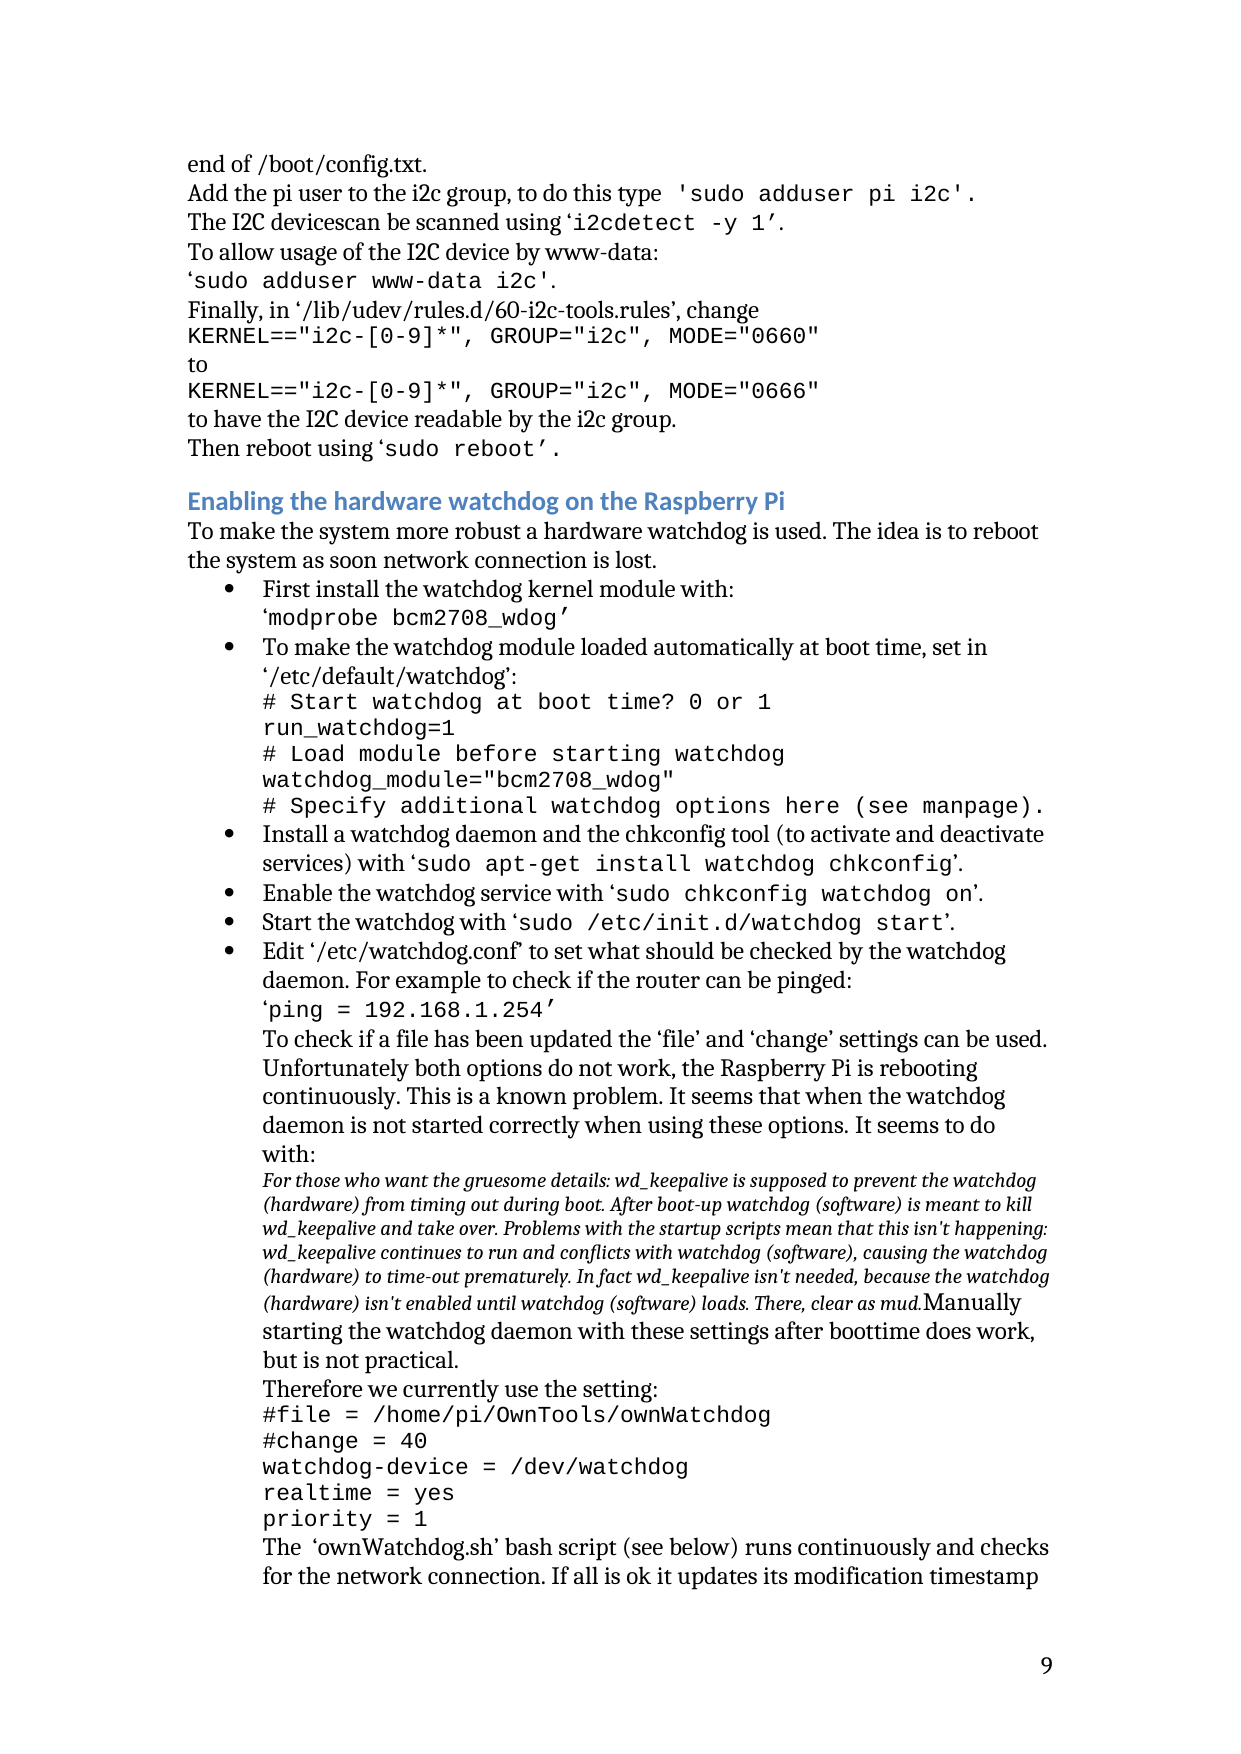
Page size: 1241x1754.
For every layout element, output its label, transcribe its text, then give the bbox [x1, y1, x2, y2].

list To make the watchdog module loaded automatically at boot time, set in ‘/etc/default/watchdog’: # Start watchdog at boot time? 0 or 1 run_watchdog=1 # Load module before starting watchdog watchdog_module="bcm2708_wdog" # Specify additional watchdog options here (see manpage). [225, 633, 1053, 820]
list Start the watchdog with ‘sudo /etc/init.d/watchdog start’. [225, 908, 1053, 937]
text To allow usage of the I2C device by www-data: ‘sudo adduser www-data i2c'. [187, 237, 1053, 296]
list Install a watchdog daemon and the chkconfig tool (to activate and deactivate services) with ‘sudo apt-get install watchdog chkconfig’. [225, 820, 1053, 878]
text to KERNEL=="i2c-[0-9]*", GROUP="i2c", MODE="0666" [187, 350, 1053, 405]
text to have the I2C device readable by the i2c group. Then reboot using ‘sudo reboot’. [187, 405, 1053, 463]
list First install the watchdog kernel module with: ‘modprobe bcm2708_wdog’ [225, 574, 1053, 633]
text The I2C devicescan be scanned using ‘i2cdetect -y 1’. [187, 208, 1053, 237]
text To make the system more robust a hardware watchdog is used. The idea is to reboot the system as soon network connection is lost. [187, 517, 1053, 574]
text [187, 150, 1053, 208]
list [225, 937, 1053, 1591]
text Finally, in ‘/lib/udev/rules.d/60-i2c-tools.rules’, change KERNEL=="i2c-[0-9]*", GROUP="i2c", MODE="0660" [187, 296, 1053, 350]
list Enable the watchdog service with ‘sudo chkconfig watchdog on’. [225, 878, 1053, 908]
subtitle Enabling the hardware watchdog on the Raspberry Pi [187, 484, 1053, 517]
